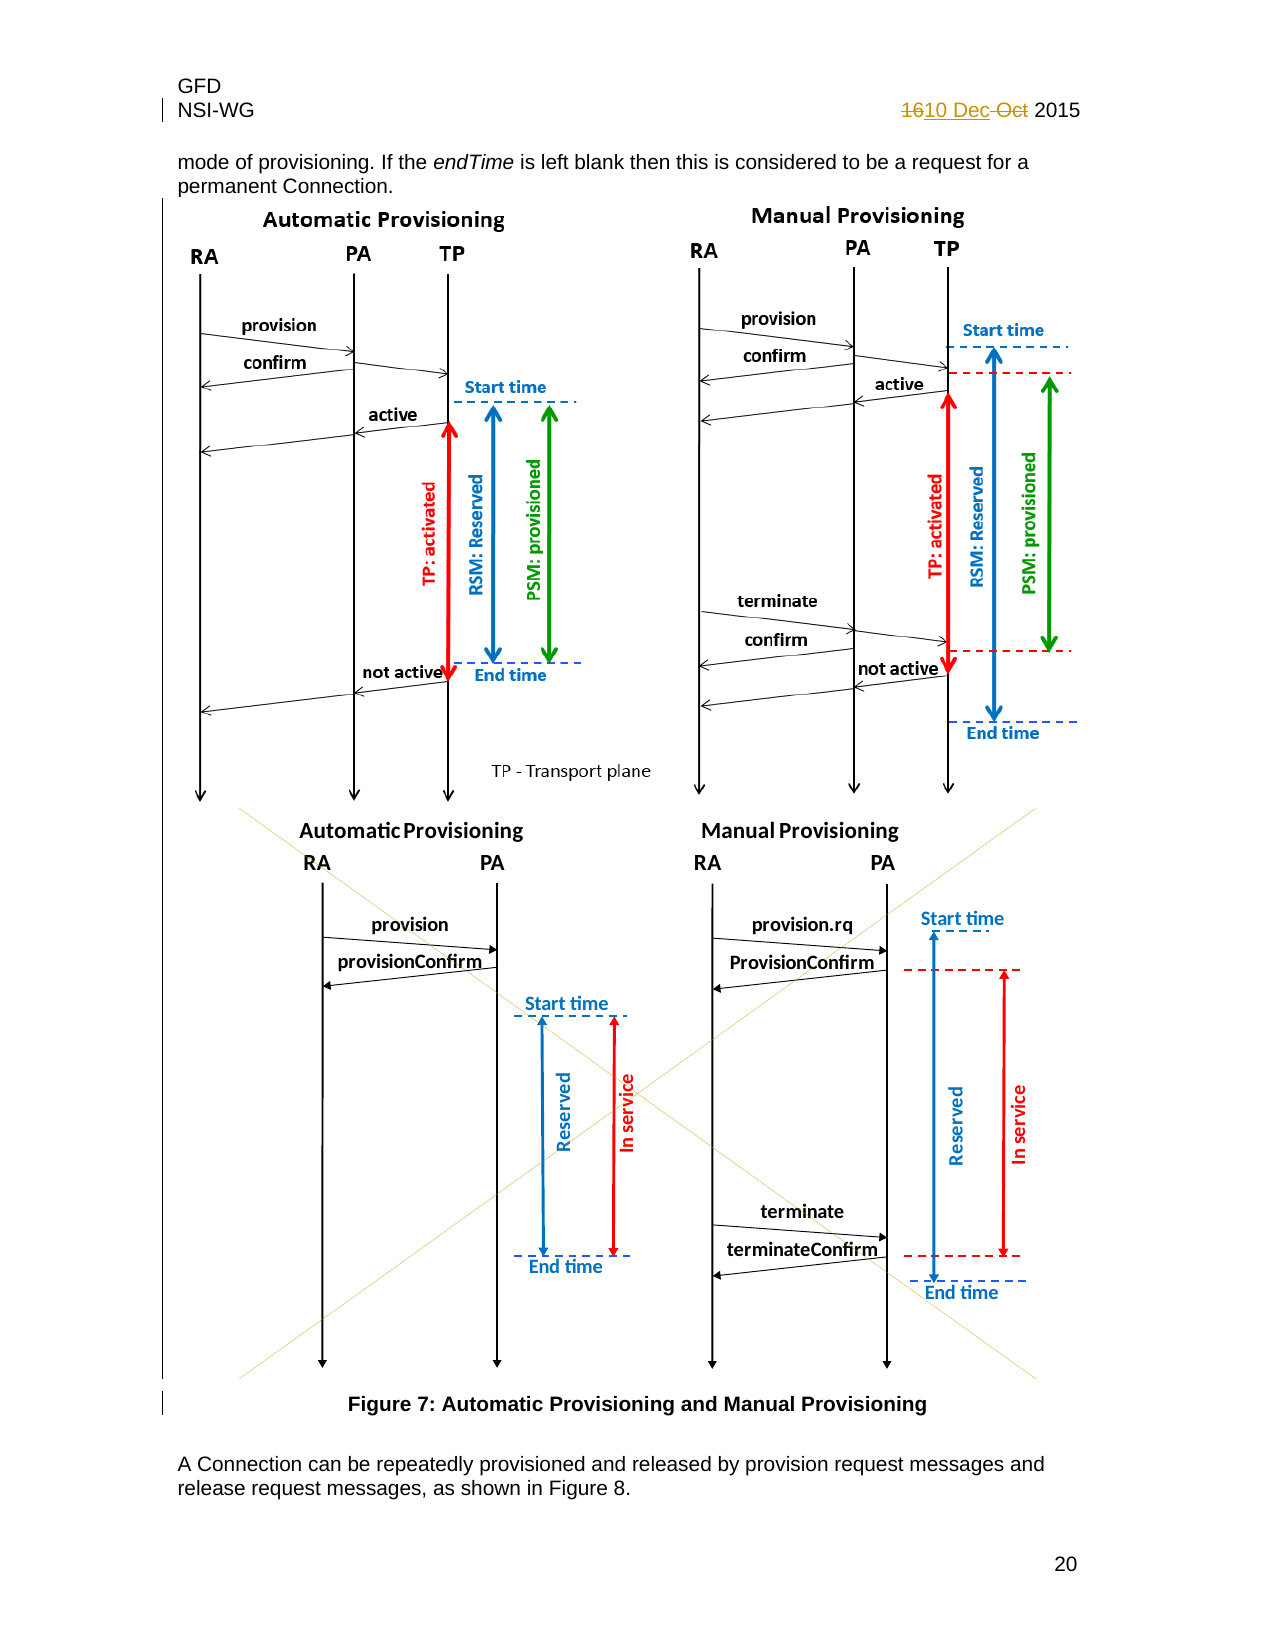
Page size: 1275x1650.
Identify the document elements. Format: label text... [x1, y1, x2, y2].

text A Connection can be repeatedly provisioned and released by provision request messages and release request messages, as shown in Figure 8. [177, 1452, 1098, 1500]
picture [177, 197, 1098, 809]
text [177, 150, 1098, 197]
text Figure 7: Automatic Provisioning and Manual Provisioning [177, 1391, 1098, 1415]
